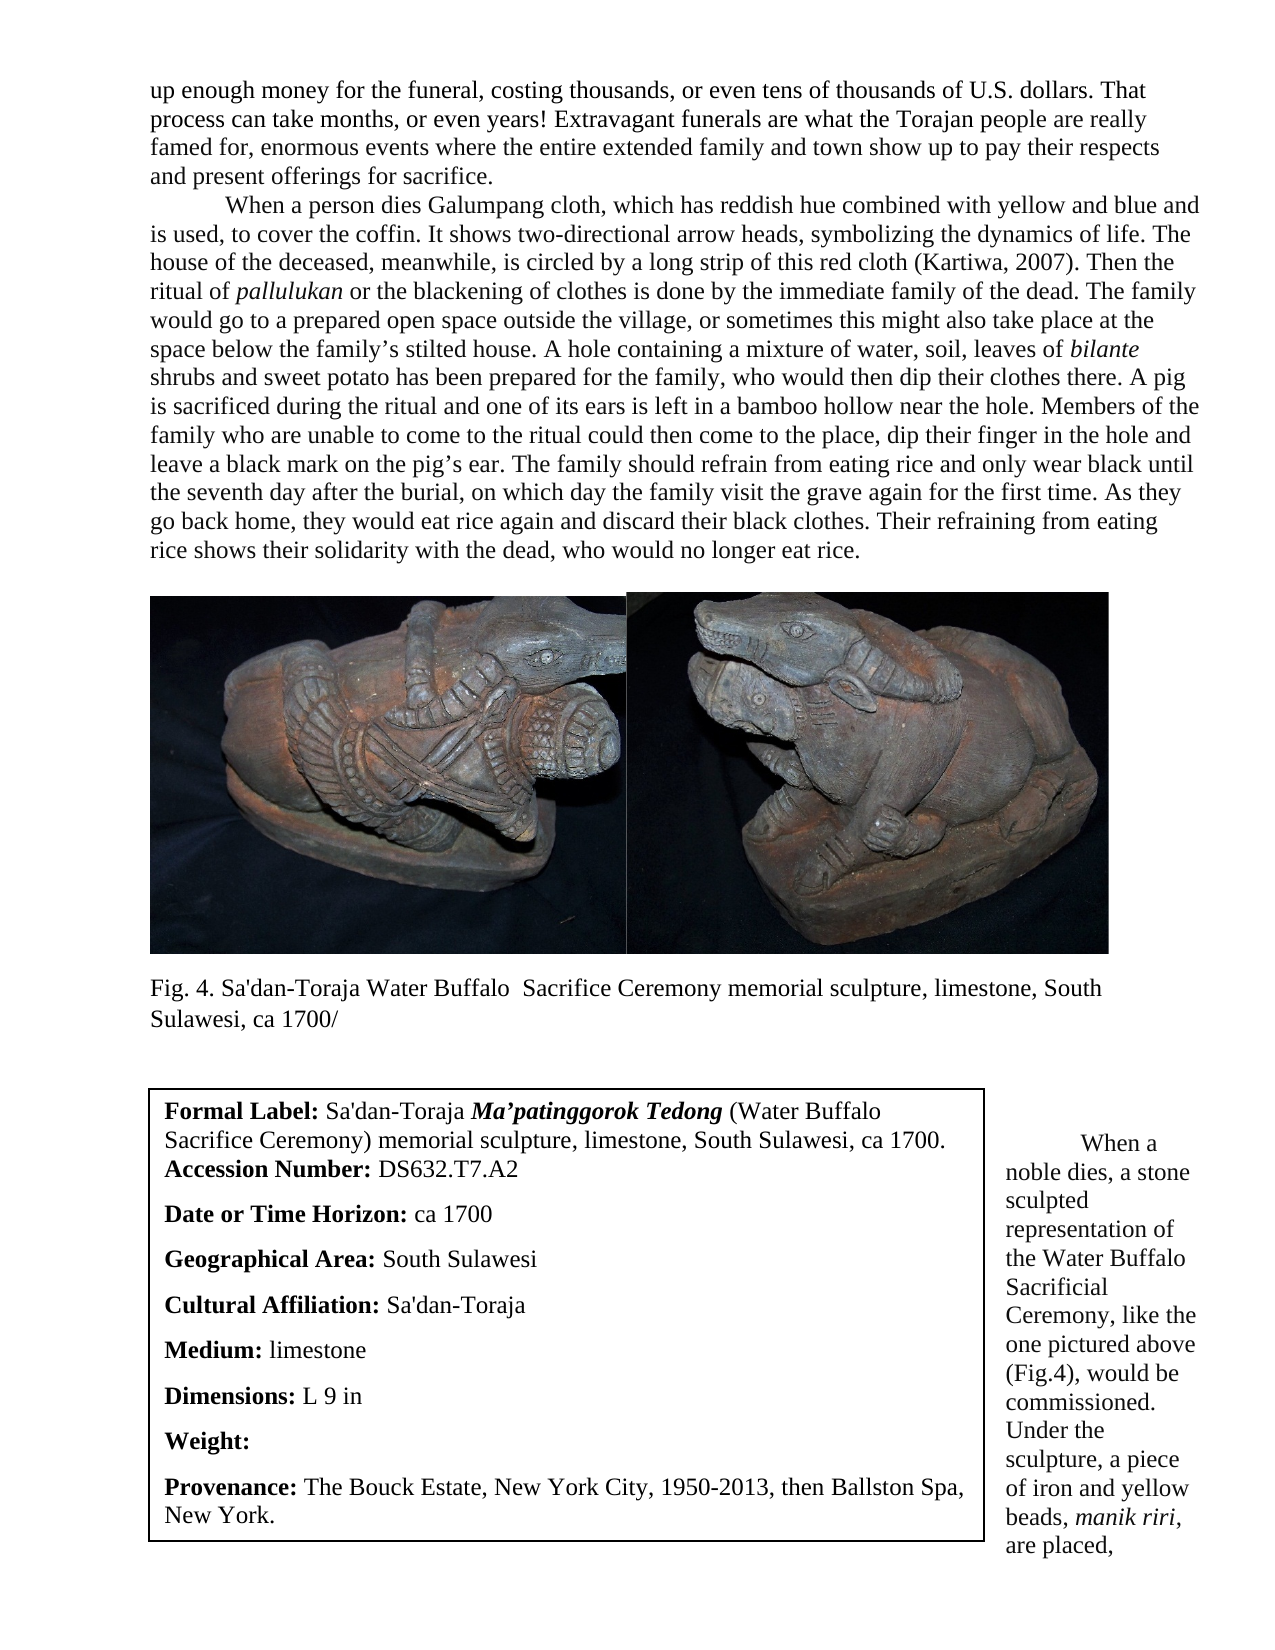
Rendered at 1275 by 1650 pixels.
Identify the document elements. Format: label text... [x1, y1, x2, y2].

text go back home, they would eat rice again and discard their black clothes. Their refraining from eating rice shows their solidarity with the dead, who would no longer eat rice. [150, 506, 1200, 564]
text Fig. 4. Sa'dan-Toraja Water Buffalo Sacrifice Ceremony memorial sculpture, limestone, South Sulawesi, ca 1700/ [150, 973, 1200, 1032]
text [150, 1128, 1200, 1559]
picture [150, 592, 1109, 954]
text When a person dies Galumpang cloth, which has reddish hue combined with yellow and blue and is used, to cover the coffin. It shows two-directional arrow heads, symbolizing the dynamics of life. The house of the deceased, meanwhile, is circled by a long strip of this red cloth (Kartiwa, 2007). Then the ritual of pallulukan or the blackening of clothes is done by the immediate family of the dead. The family would go to a prepared open space outside the village, or sometimes this might also take place at the space below the family’s stilted house. A hole containing a mixture of water, soil, leaves of bilante shrubs and sweet potato has been prepared for the family, who would then dip their clothes there. A pig is sacrificed during the ritual and one of its ears is left in a bamboo hollow near the hole. Members of the family who are unable to come to the ritual could then come to the place, dip their finger in the hole and leave a black mark on the pig’s ear. The family should refrain from eating rice and only wear black until the seventh day after the burial, on which day the family visit the grave again for the first time. As they [150, 190, 1200, 506]
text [150, 75, 1200, 190]
